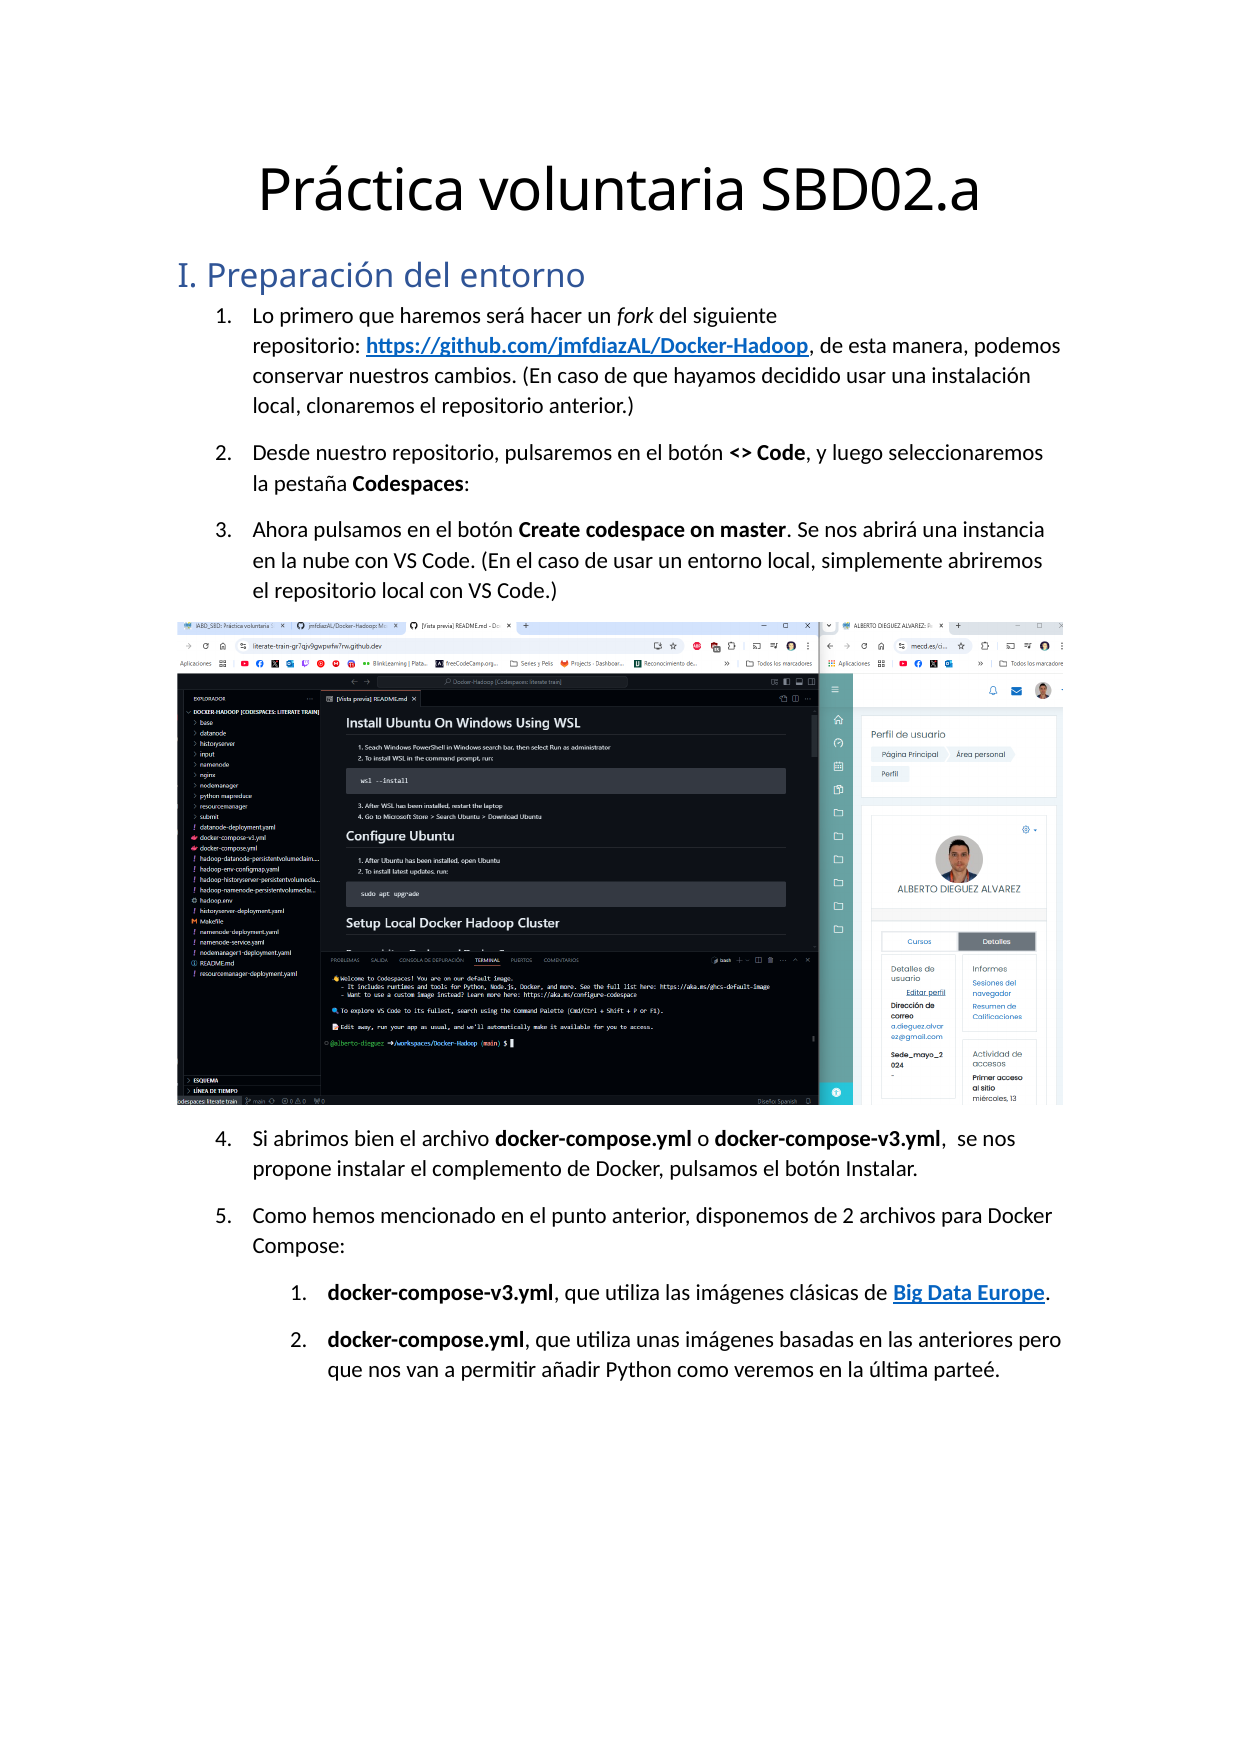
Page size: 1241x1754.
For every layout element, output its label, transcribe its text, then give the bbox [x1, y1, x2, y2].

list Desde nuestro repositorio, pulsaremos en el botón <> Code, y luego seleccionaremos la pestaña Codespaces: [215, 438, 1063, 497]
title Práctica voluntaria SBD02.a [177, 148, 1063, 227]
list docker-compose.yml, que utiliza unas imágenes basadas en las anteriores pero que nos van a permitir añadir Python como veremos en la última parteé. [290, 1325, 1063, 1413]
list docker-compose-v3.yml, que utiliza las imágenes clásicas de Big Data Europe. [290, 1278, 1063, 1306]
picture [177, 622, 1063, 1105]
list Si abrimos bien el archivo docker-compose.yml o docker-compose-v3.yml, se nos propone instalar el complemento de Docker, pulsamos el botón Instalar. [215, 1124, 1063, 1182]
list Ahora pulsamos en el botón Create codespace on master. Se nos abrirá una instancia en la nube con VS Code. (En el caso de usar un entorno local, simplemente abriremos el repositorio local con VS Code.) [215, 516, 1063, 604]
subtitle I. Preparación del entorno [177, 252, 1063, 297]
list Lo primero que haremos será hacer un fork del siguiente repositorio: https://github.com/jmfdiazAL/Docker-Hadoop, de esta manera, podemos conservar nuestros cambios. (En caso de que hayamos decidido usar una instalación local, clonaremos el repositorio anterior.) [215, 301, 1063, 420]
list Como hemos mencionado en el punto anterior, disponemos de 2 archivos para Docker Compose: [215, 1201, 1063, 1259]
